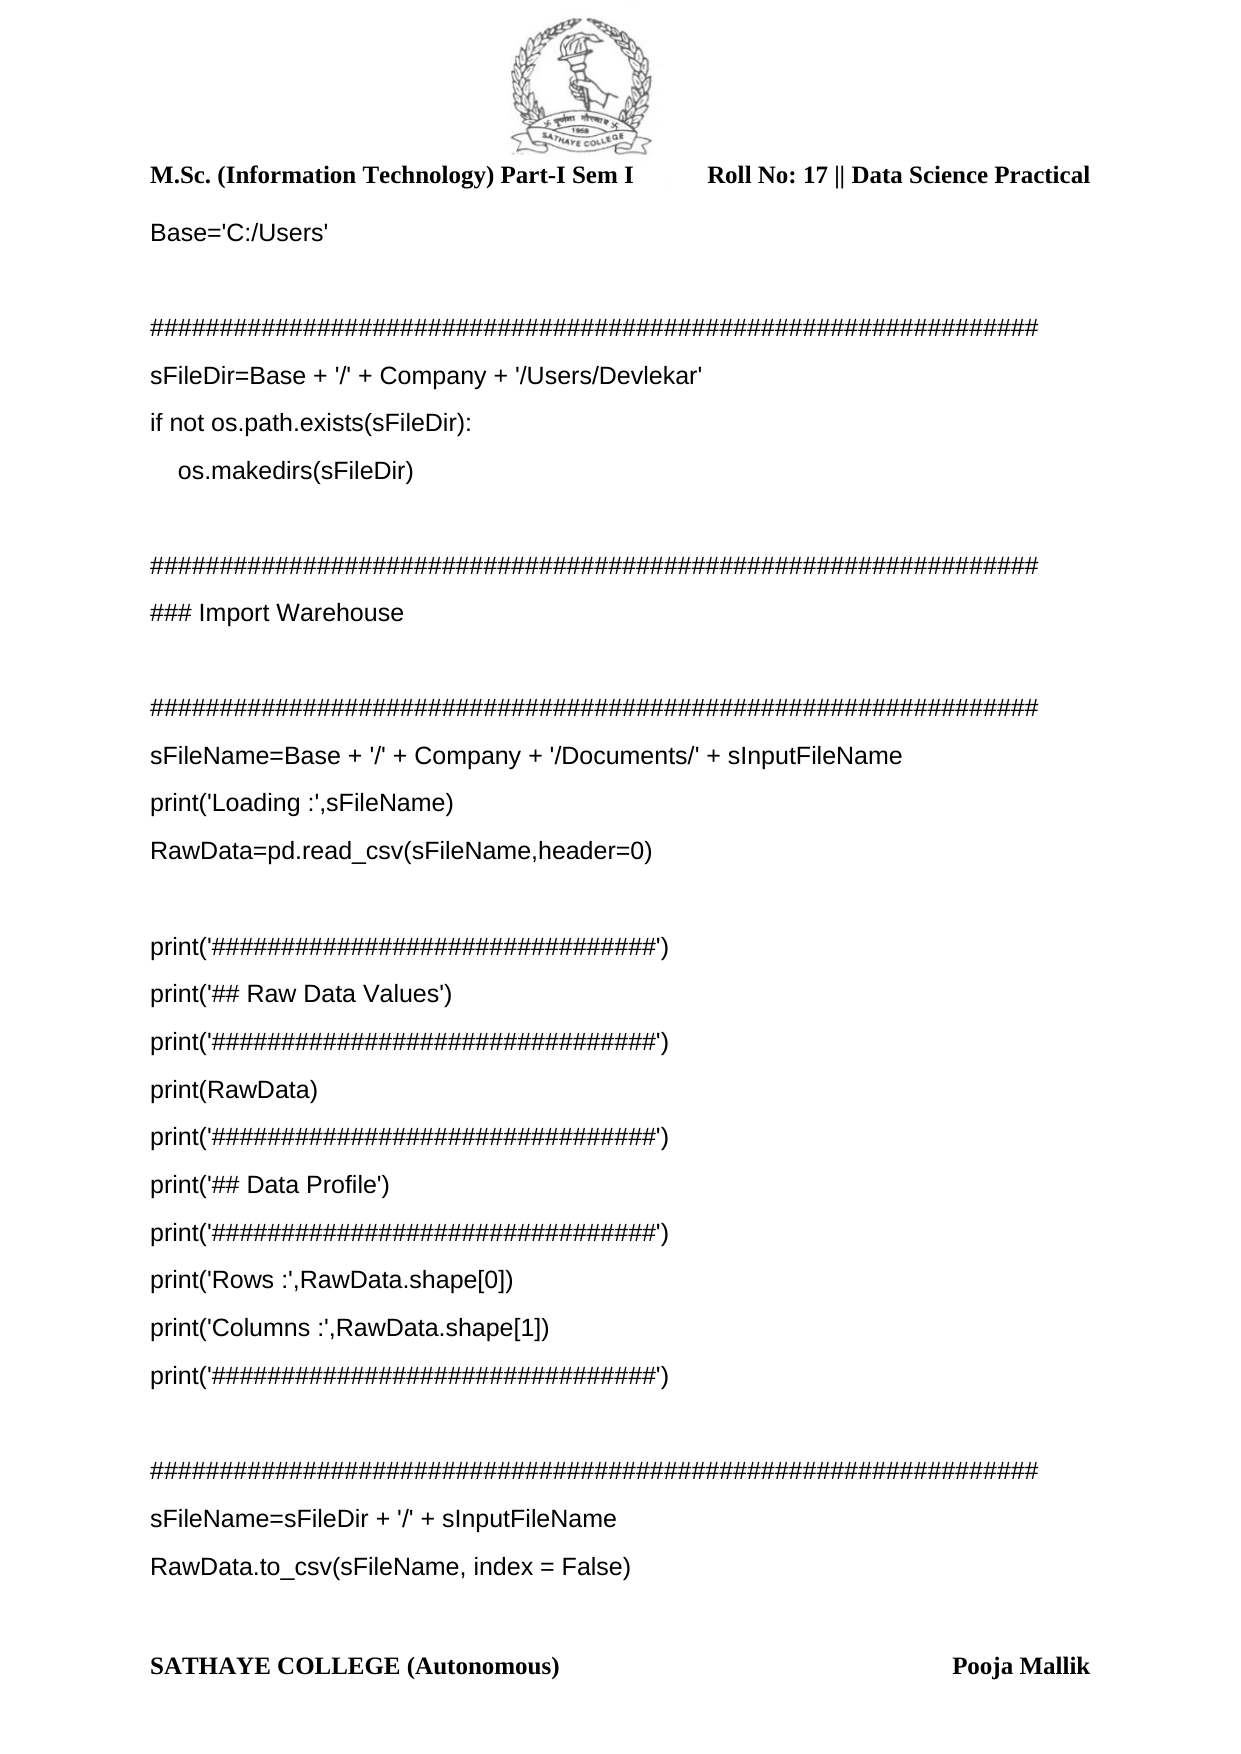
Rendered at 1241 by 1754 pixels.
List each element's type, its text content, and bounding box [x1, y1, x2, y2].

text print('################################') [150, 1027, 1090, 1056]
text ### Import Warehouse [150, 598, 1090, 627]
text print('Loading :',sFileName) [150, 788, 1090, 817]
text print('################################') [150, 1218, 1090, 1246]
text sFileName=Base + '/' + Company + '/Documents/' + sInputFileName [150, 741, 1090, 769]
text print('################################') [150, 1122, 1090, 1151]
text print('## Raw Data Values') [150, 979, 1090, 1008]
text ################################################################ [150, 1456, 1090, 1485]
text ################################################################ [150, 551, 1090, 579]
text sFileName=sFileDir + '/' + sInputFileName [150, 1504, 1090, 1533]
text if not os.path.exists(sFileDir): [150, 408, 1090, 437]
text print('## Data Profile') [150, 1170, 1090, 1199]
text Base='C:/Users' [150, 217, 1090, 246]
text ################################################################ [150, 693, 1090, 722]
picture [508, 0, 668, 190]
text print('################################') [150, 931, 1090, 960]
text print('################################') [150, 1361, 1090, 1389]
text RawData.to_csv(sFileName, index = False) [150, 1552, 1090, 1580]
text ################################################################ [150, 313, 1090, 342]
text sFileDir=Base + '/' + Company + '/Users/Devlekar' [150, 361, 1090, 389]
text print(RawData) [150, 1074, 1090, 1103]
text print('Columns :',RawData.shape[1]) [150, 1313, 1090, 1342]
text print('Rows :',RawData.shape[0]) [150, 1265, 1090, 1294]
text os.makedirs(sFileDir) [150, 456, 1090, 485]
text RawData=pd.read_csv(sFileName,header=0) [150, 836, 1090, 865]
